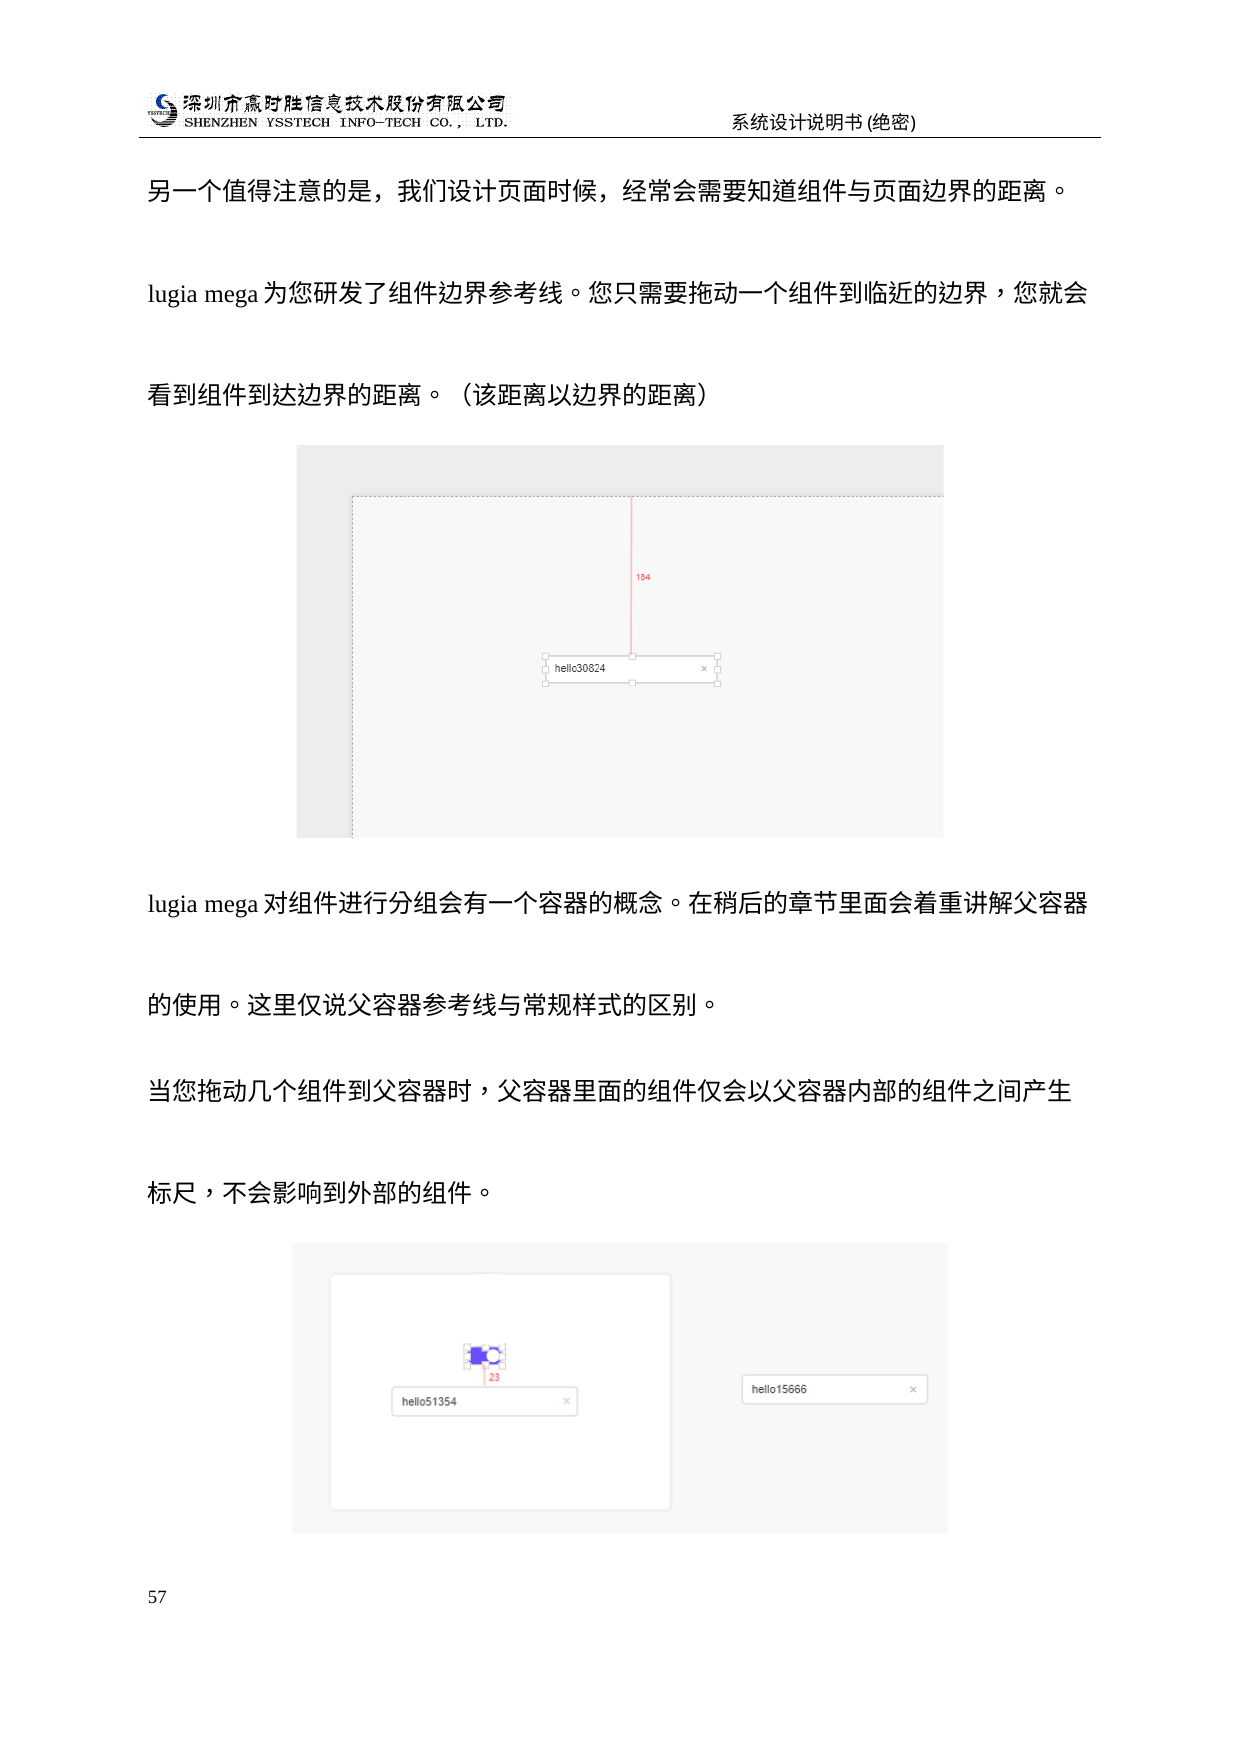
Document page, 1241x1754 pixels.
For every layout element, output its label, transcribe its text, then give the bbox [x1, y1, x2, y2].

text lugia mega对组件进行分组会有一个容器的概念。在稍后的章节里面会着重讲解父容器的使用。这里仅说父容器参考线与常规样式的区别。 [148, 868, 1092, 1037]
picture [292, 1243, 949, 1534]
picture [147, 90, 512, 129]
text 当您拖动几个组件到父容器时，父容器里面的组件仅会以父容器内部的组件之间产生标尺，不会影响到外部的组件。 [148, 1056, 1092, 1225]
text 另一个值得注意的是，我们设计页面时候，经常会需要知道组件与页面边界的距离。lugia mega为您研发了组件边界参考线。您只需要拖动一个组件到临近的边界，您就会看到组件到达边界的距离。（该距离以边界的距离） [148, 156, 1092, 428]
picture [296, 445, 944, 838]
